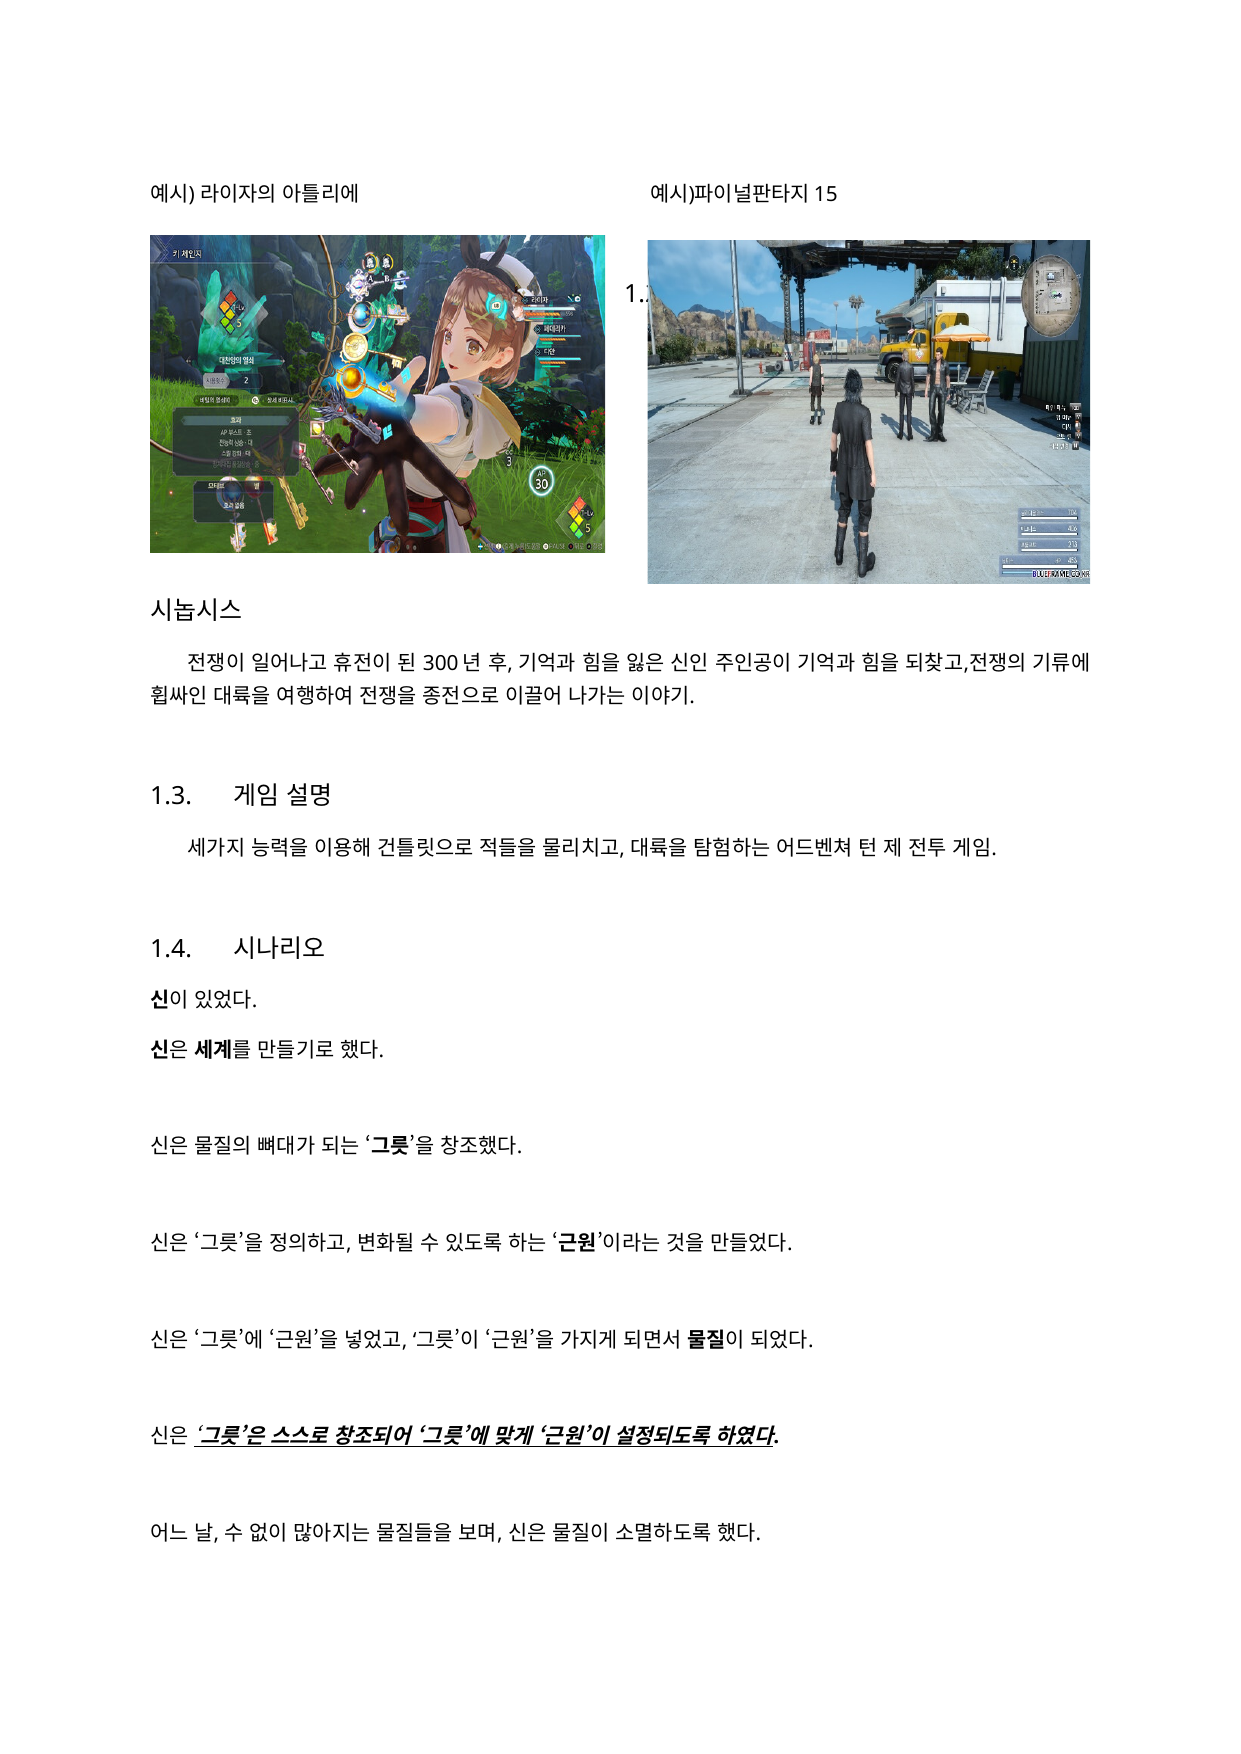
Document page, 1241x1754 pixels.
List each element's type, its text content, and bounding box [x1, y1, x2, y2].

text 신은 ‘그릇’에 ‘근원’을 넣었고, ‘그릇’이 ‘근원’을 가지게 되면서 물질이 되었다. [150, 1323, 1090, 1353]
text 신은 ‘그릇’을 정의하고, 변화될 수 있도록 하는 ‘근원’이라는 것을 만들었다. [150, 1226, 1090, 1257]
text 어느 날, 수 없이 많아지는 물질들을 보며, 신은 물질이 소멸하도록 했다. [150, 1516, 1090, 1547]
text 세가지 능력을 이용해 건틀릿으로 적들을 물리치고, 대륙을 탐험하는 어드벤쳐 턴 제 전투 게임. [150, 831, 1090, 862]
picture [647, 240, 1091, 584]
list 시나리오 [150, 928, 1090, 964]
picture [150, 235, 606, 553]
text 신은 세계를 만들기로 했다. [150, 1033, 1090, 1063]
text 신은 물질의 뼈대가 되는 ‘그릇’을 창조했다. [150, 1130, 1090, 1160]
text 신이 있었다. [150, 984, 1090, 1014]
text 신은 ‘그릇’은 스스로 창조되어 ‘그릇’에 맞게 ‘근원’이 설정되도록 하였다. [150, 1420, 1090, 1450]
list 게임 설명 [150, 776, 1090, 812]
text 전쟁이 일어나고 휴전이 된 300년 후, 기억과 힘을 잃은 신인 주인공이 기억과 힘을 되찾고,전쟁의 기류에 휩싸인 대륙을 여행하여 전쟁을 종전으로 이끌어 나가는 이야기. [150, 646, 1090, 709]
text 예시) 라이자의 아틀리에 예시)파이널판타지15 [150, 177, 1090, 207]
